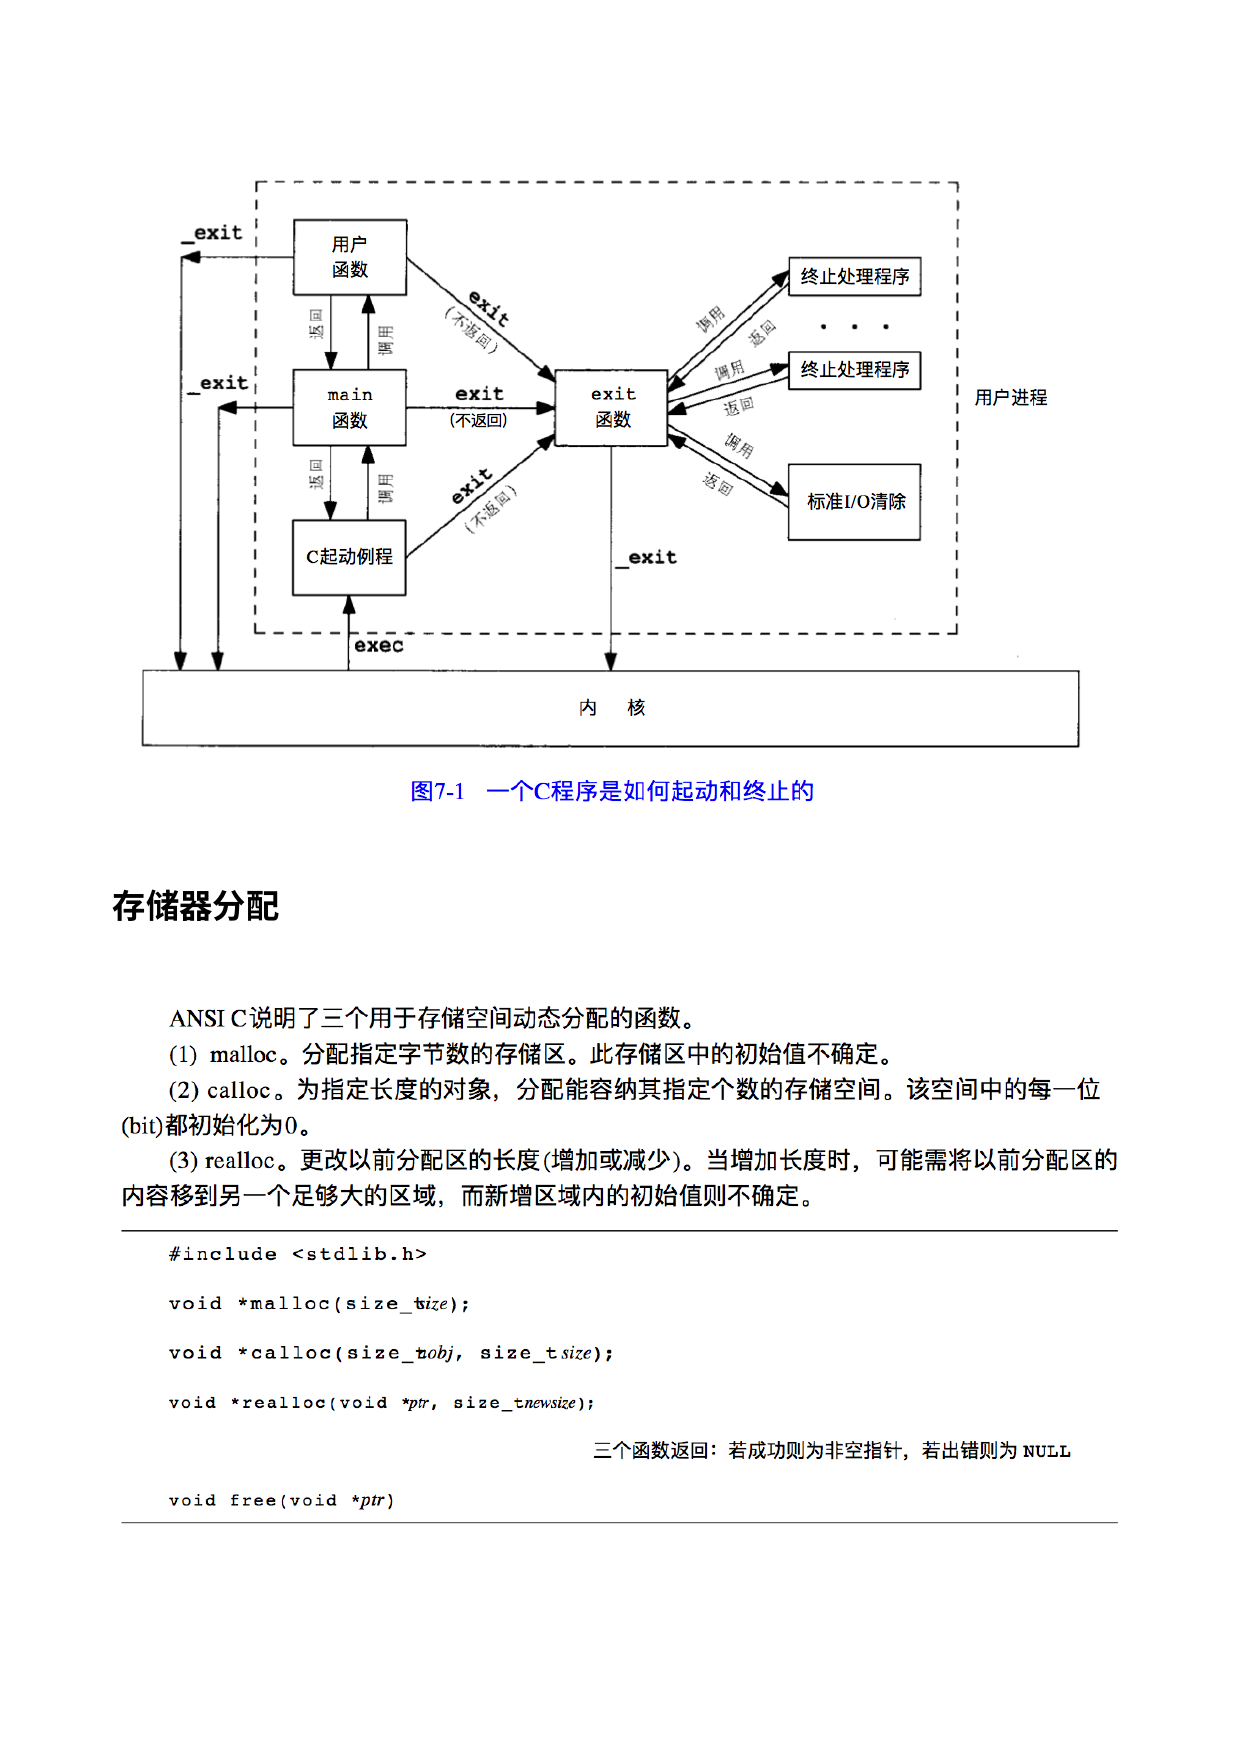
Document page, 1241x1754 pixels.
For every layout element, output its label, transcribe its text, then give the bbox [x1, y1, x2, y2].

picture [112, 162, 1127, 814]
picture [112, 998, 1127, 1528]
subtitle 存储器分配 [112, 872, 1128, 937]
